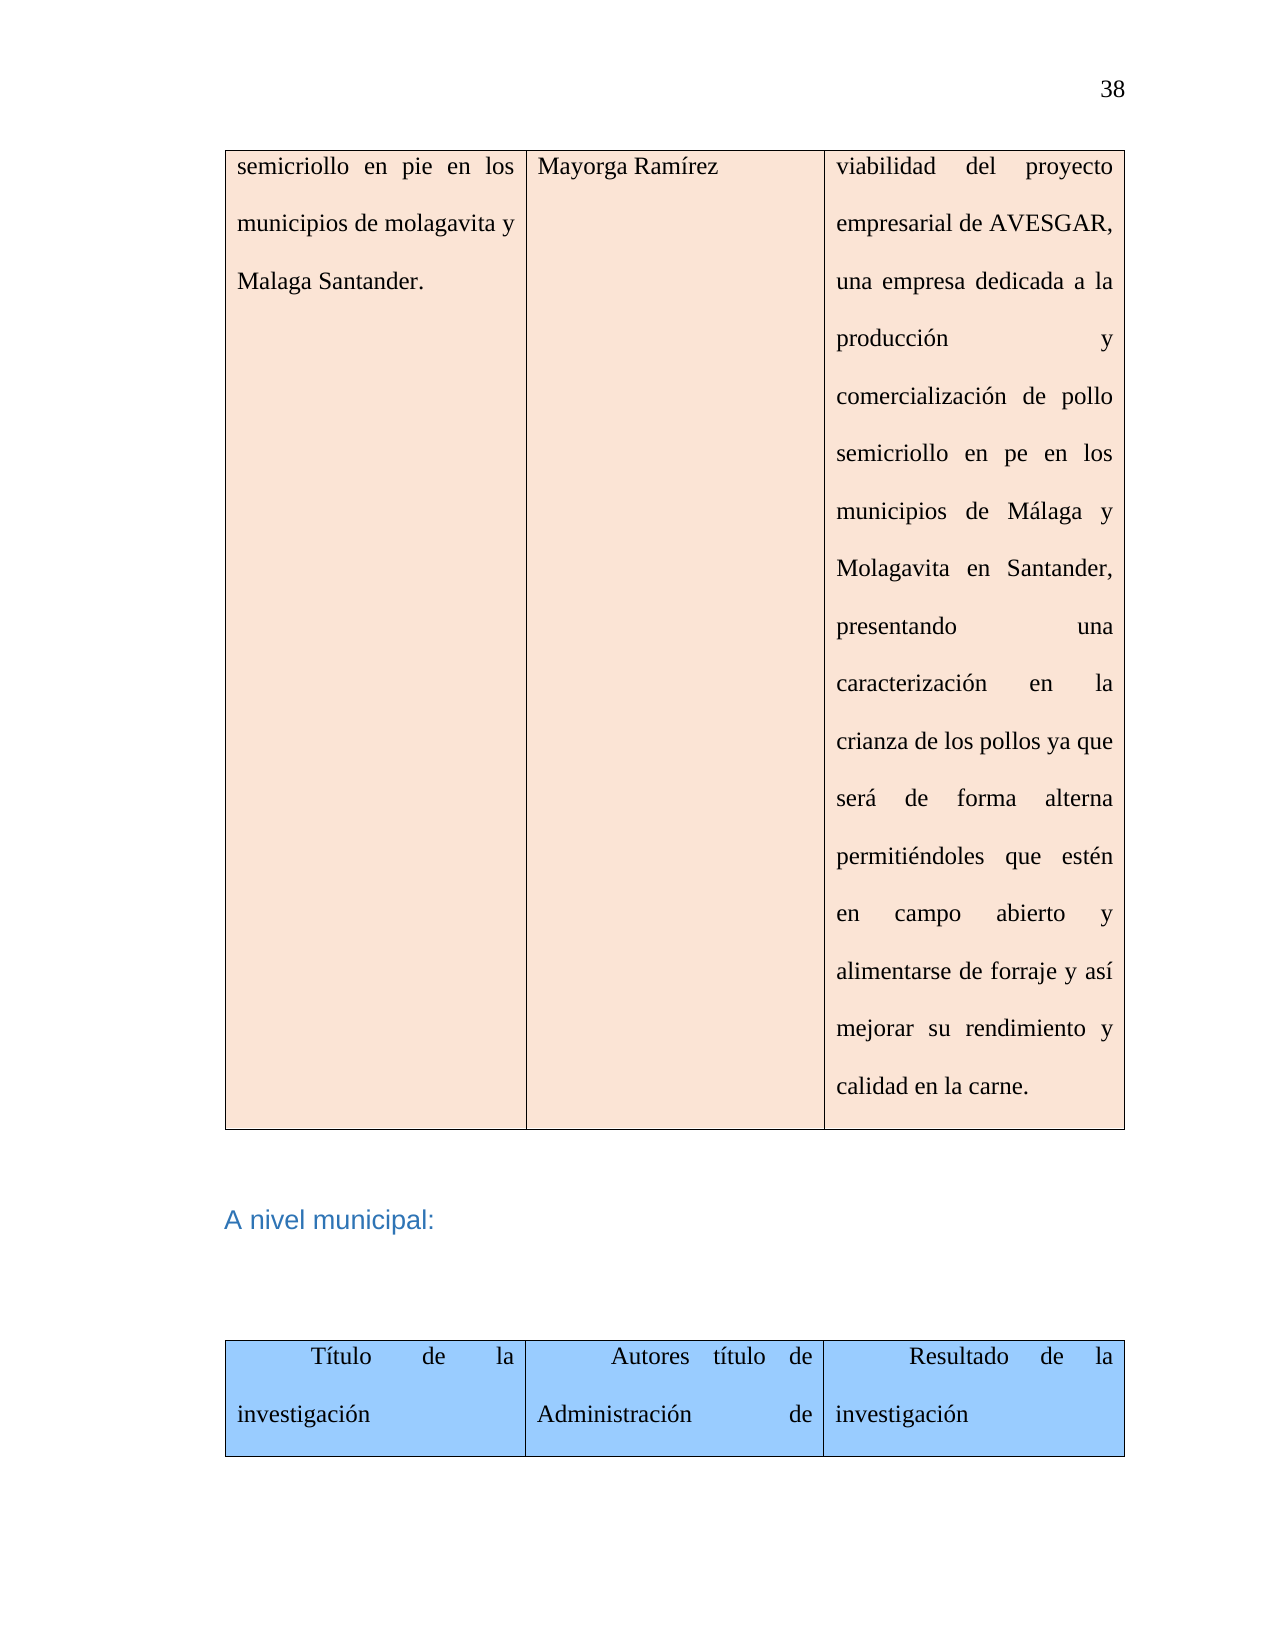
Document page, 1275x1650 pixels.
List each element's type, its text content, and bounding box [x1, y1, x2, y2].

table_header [226, 1341, 525, 1456]
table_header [824, 1341, 1124, 1456]
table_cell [226, 151, 526, 1128]
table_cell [527, 151, 824, 1128]
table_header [526, 1341, 823, 1456]
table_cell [825, 151, 1124, 1128]
subtitle A nivel municipal: [150, 1204, 1125, 1235]
